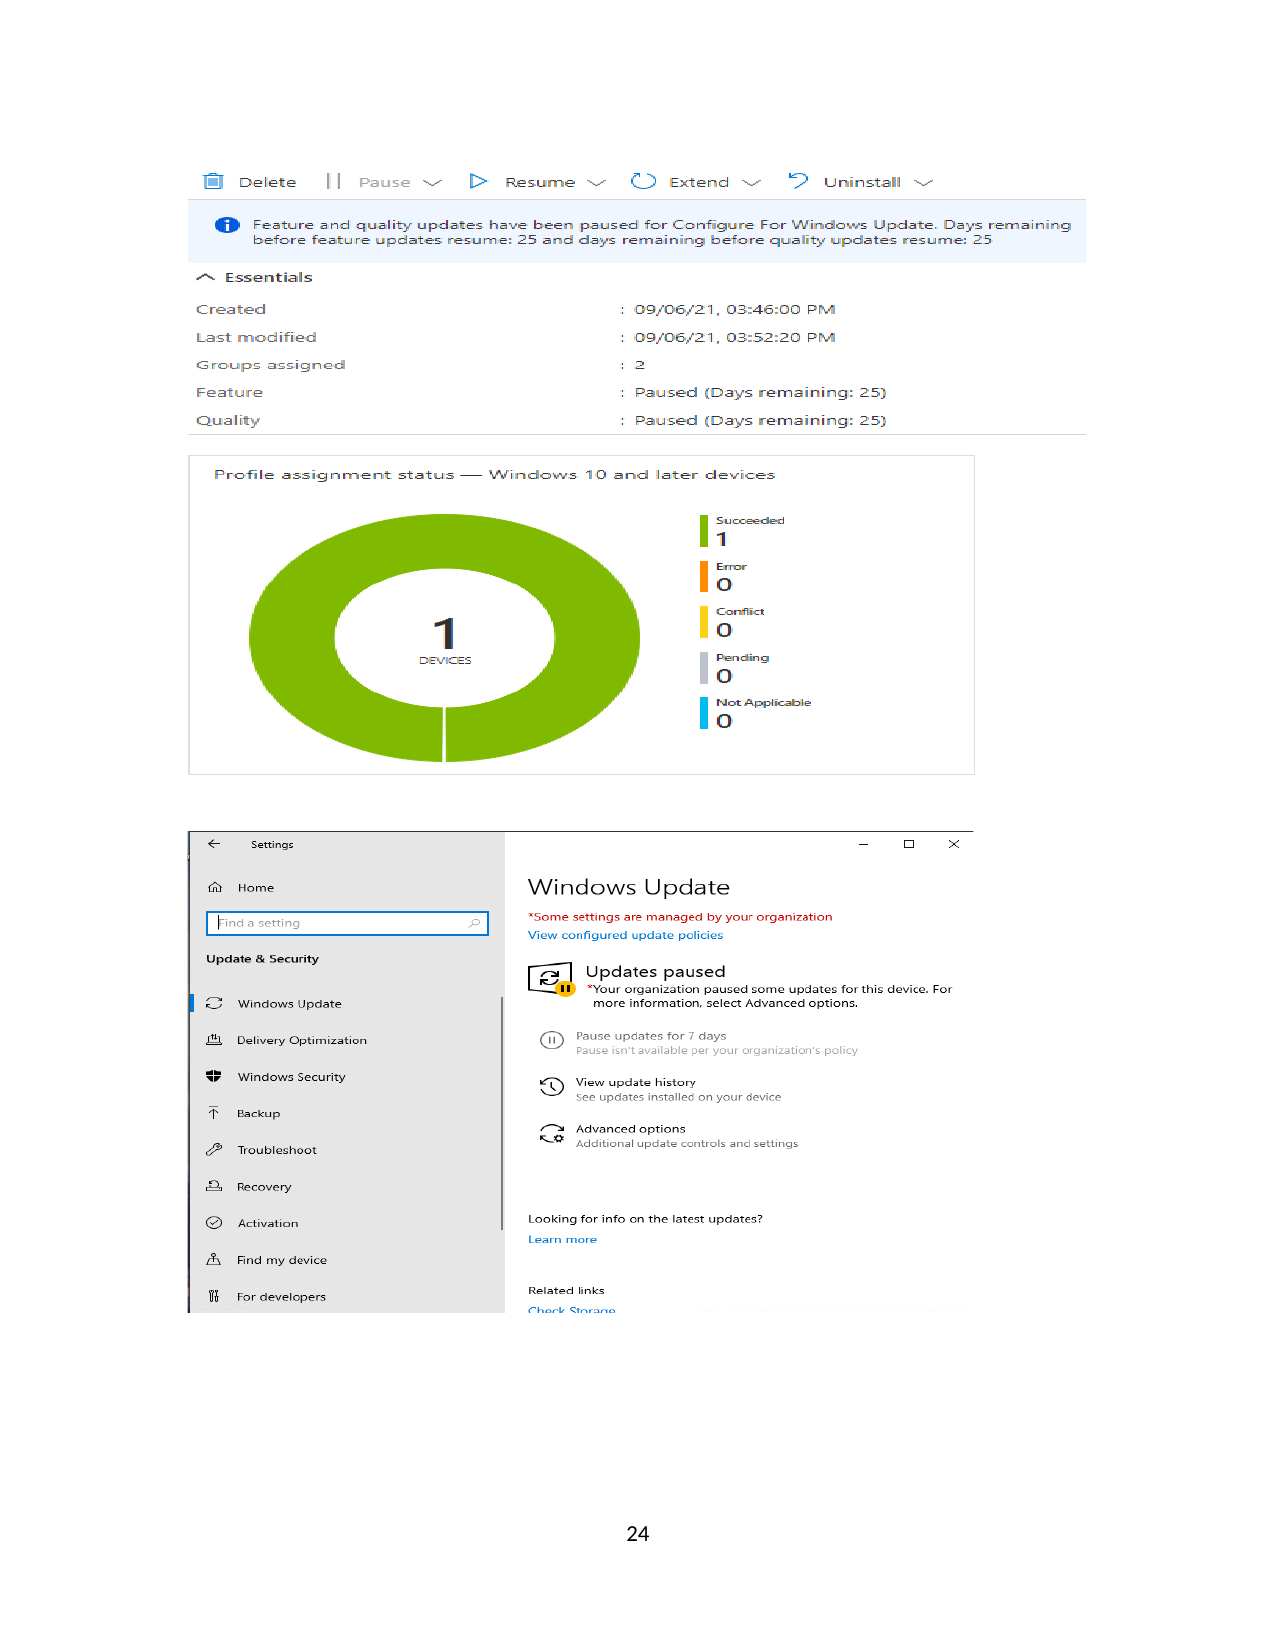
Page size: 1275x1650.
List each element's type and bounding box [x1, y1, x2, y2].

picture [187, 831, 974, 1313]
picture [187, 150, 1087, 801]
